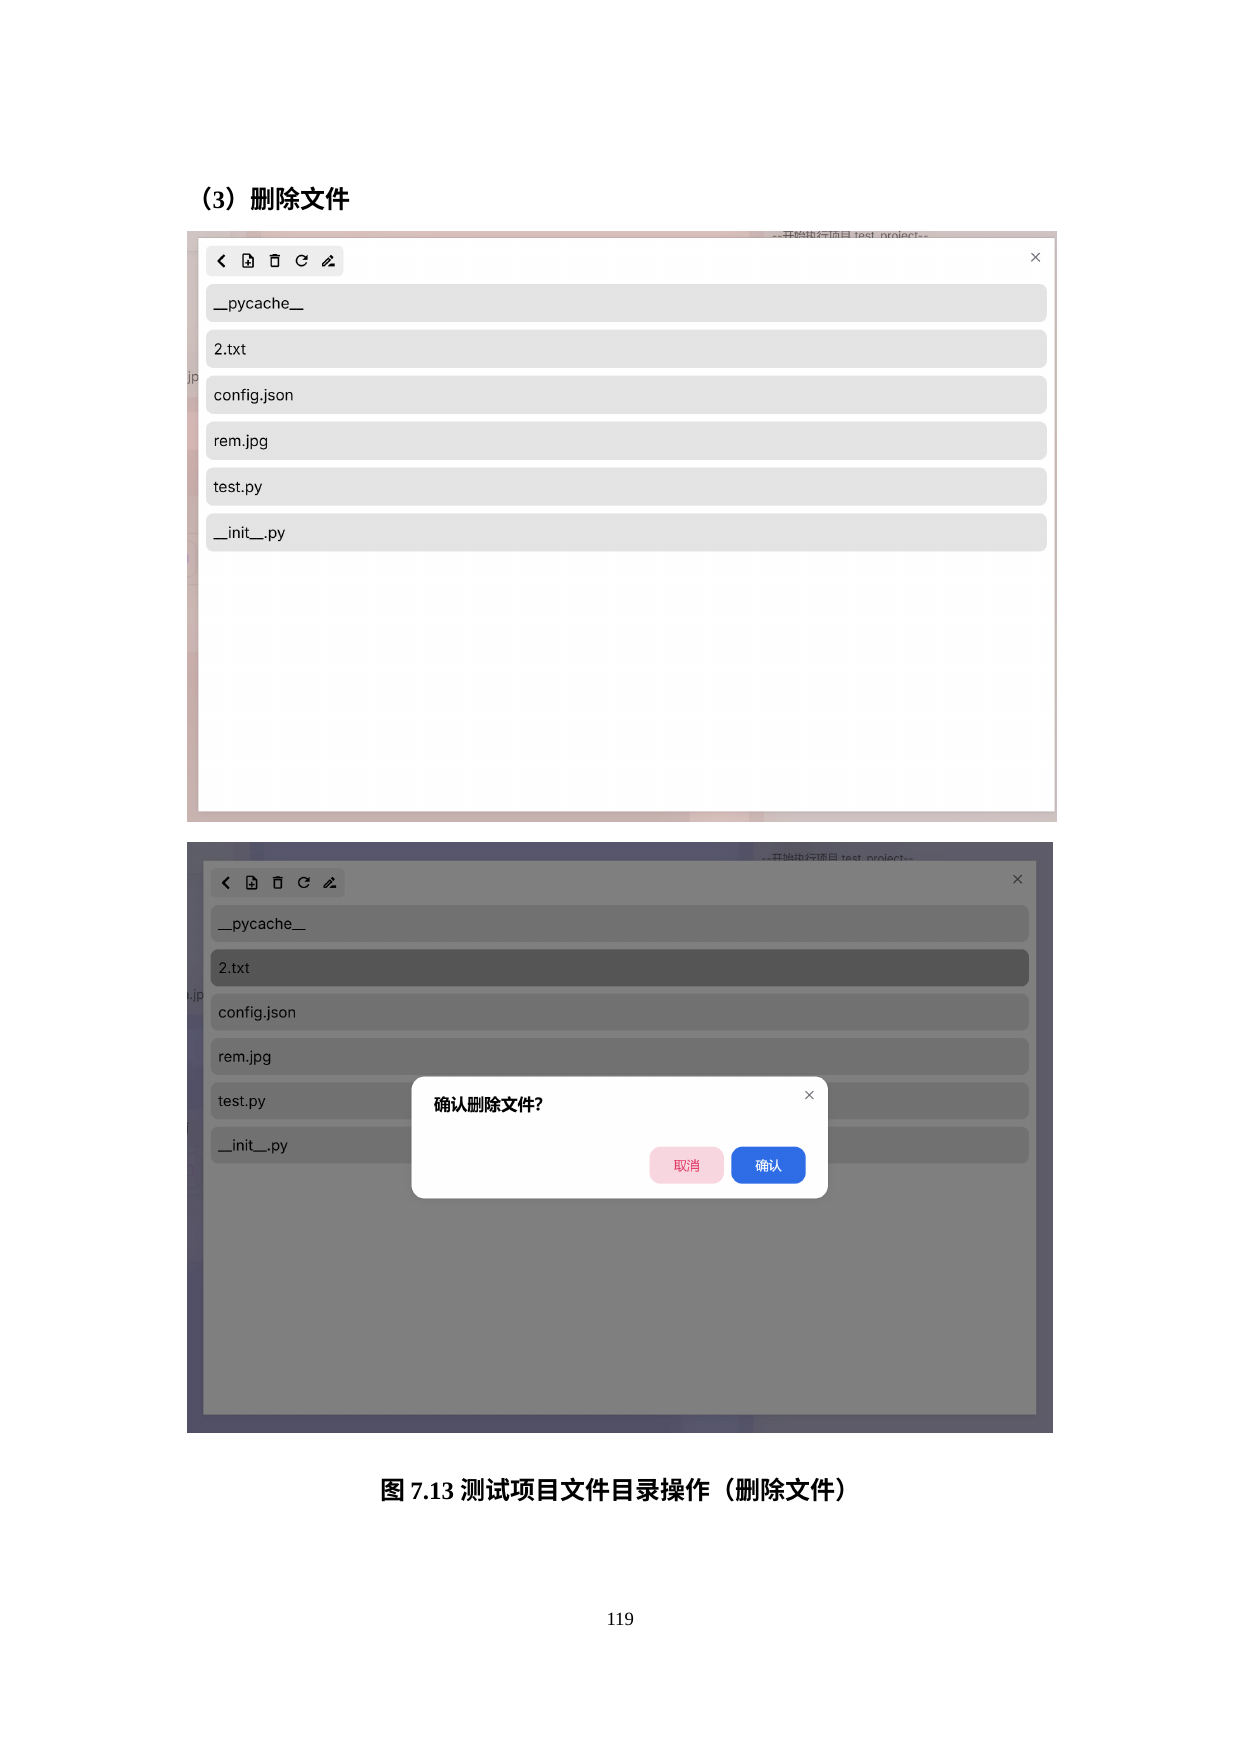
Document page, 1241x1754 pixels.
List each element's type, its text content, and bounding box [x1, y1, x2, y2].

text 图7.13 测试项目文件目录操作（删除文件） [187, 1454, 1053, 1522]
picture [187, 842, 1053, 1433]
picture [187, 231, 1057, 822]
text （3）删除文件 [187, 164, 1053, 231]
